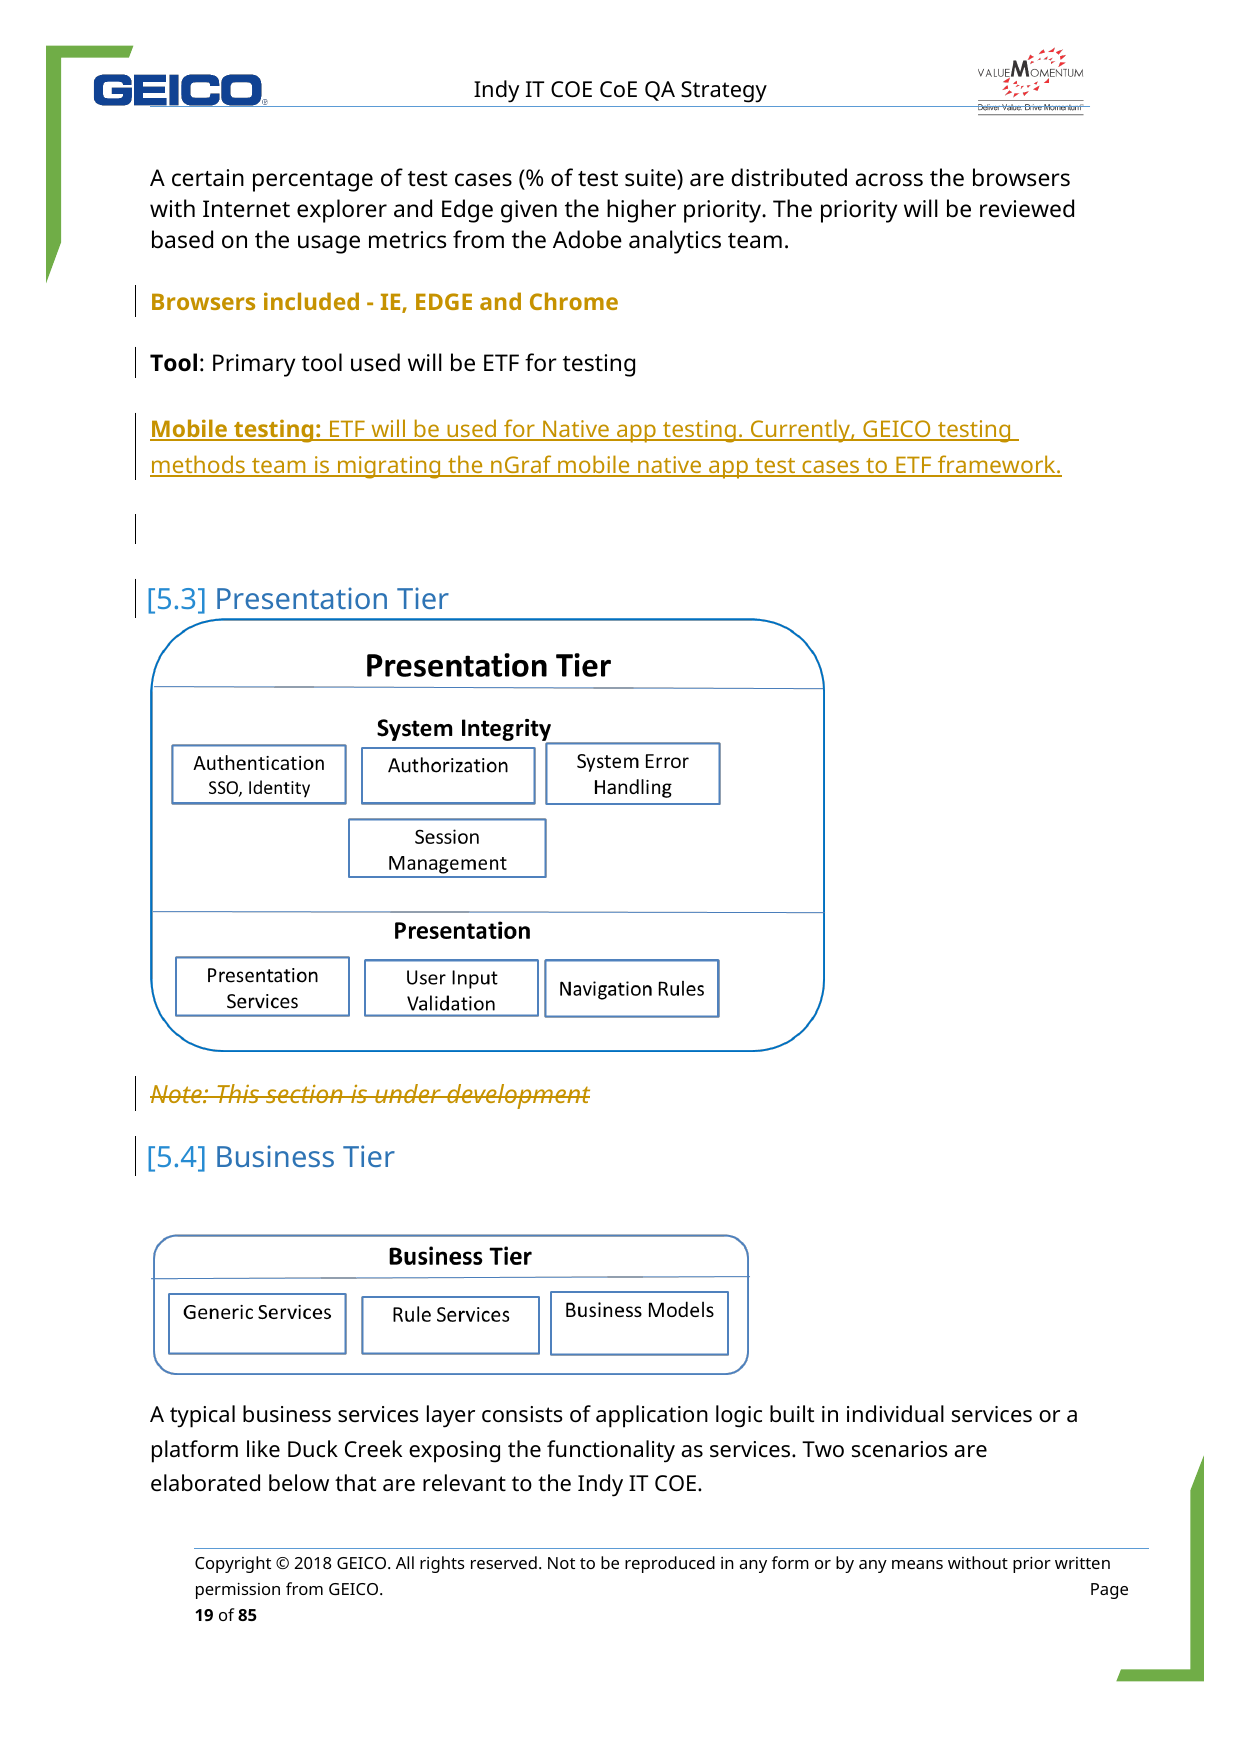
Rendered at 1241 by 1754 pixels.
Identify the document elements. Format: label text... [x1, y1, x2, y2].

picture [970, 107, 1091, 120]
picture [970, 42, 1091, 106]
text A certain percentage of test cases (% of test suite) are distributed across the browsers with Internet explorer and Edge given the higher priority. The priority will be reviewed based on the usage metrics from the Adobe analytics team. [150, 162, 1090, 255]
subtitle Business Tier [146, 1136, 1090, 1176]
picture [93, 74, 268, 106]
text Tool: Primary tool used will be ETF for testing [150, 347, 1090, 378]
text A typical business services layer consists of application logic built in individual services or a platform like Duck Creek exposing the functionality as services. Two scenarios are elaborated below that are relevant to the Indy IT COE. [150, 1399, 1090, 1498]
picture [150, 1231, 750, 1375]
subtitle Presentation Tier [146, 579, 1090, 618]
picture [150, 618, 826, 1052]
text Browsers included - IE, EDGE and Chrome [150, 285, 1090, 317]
